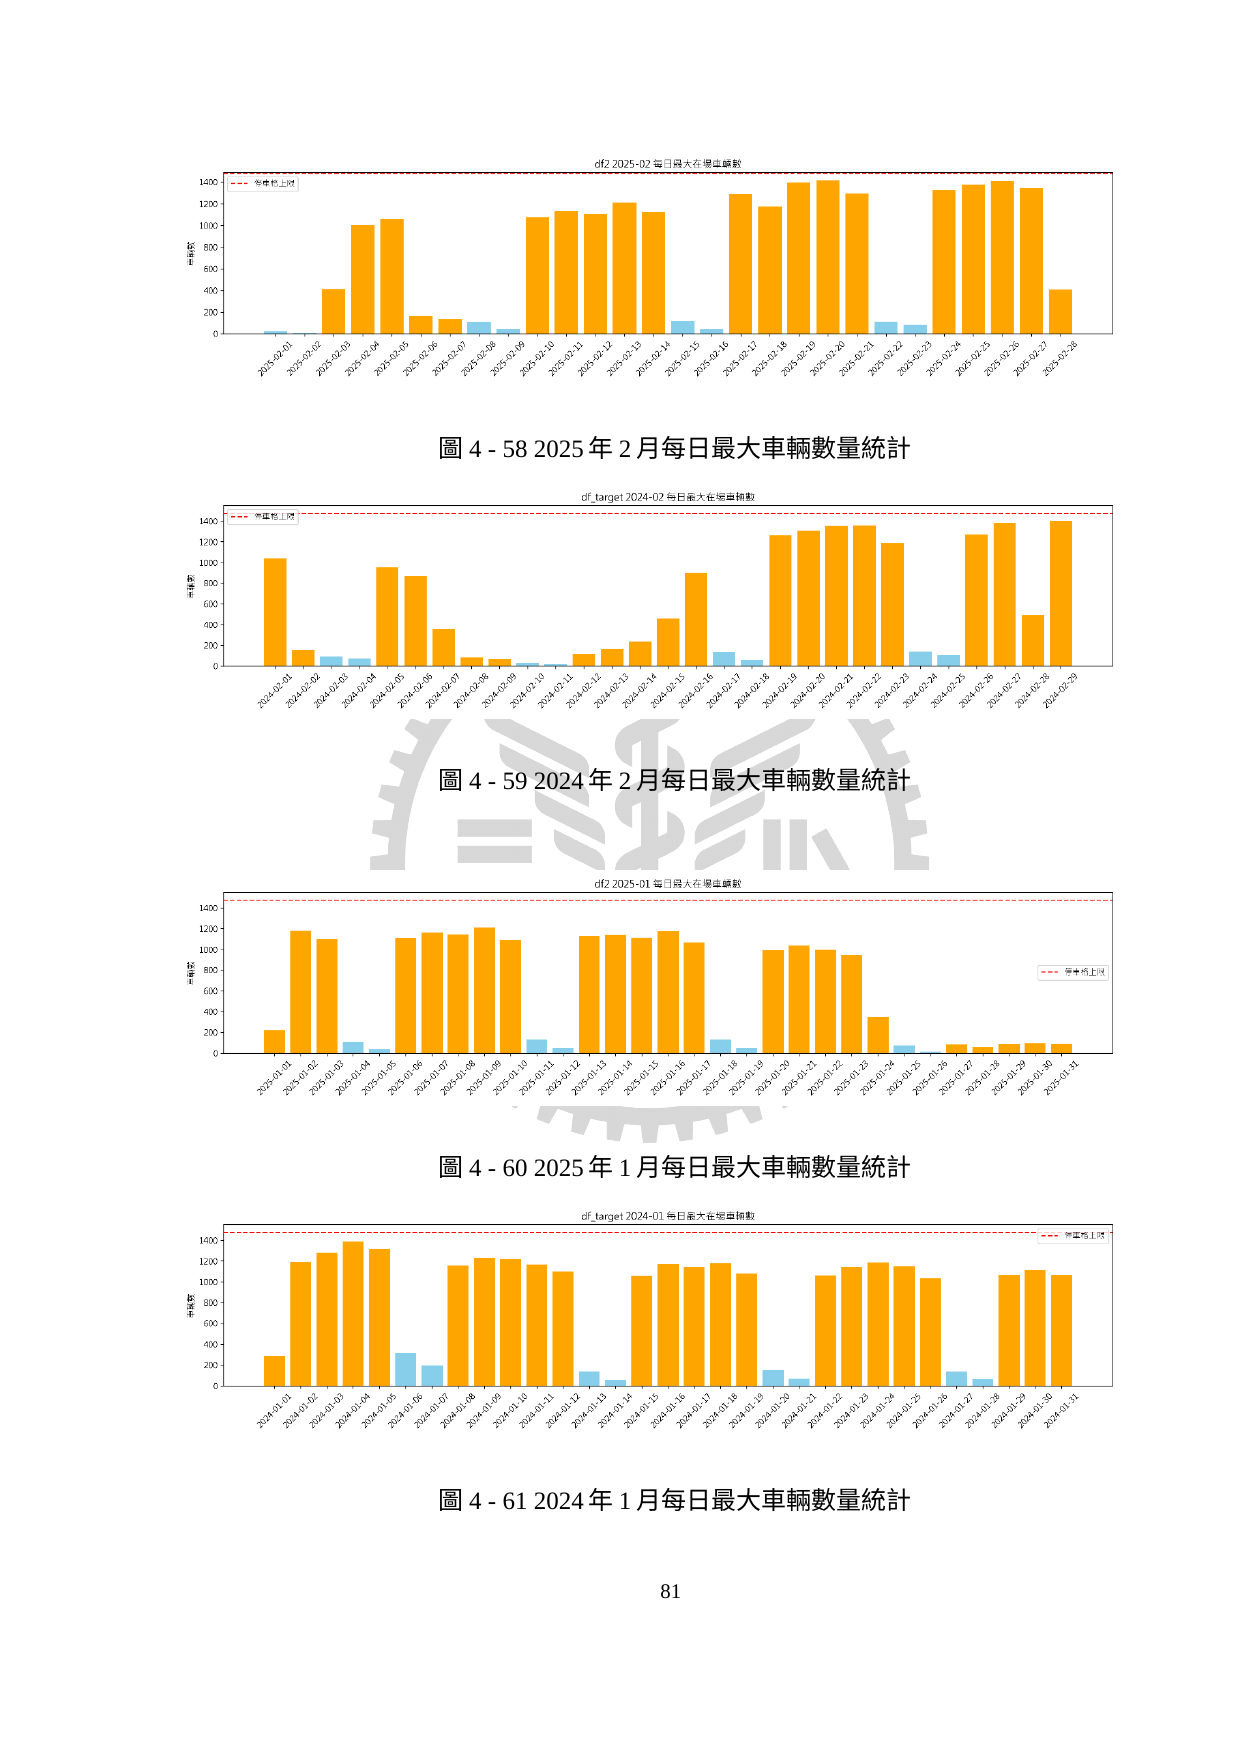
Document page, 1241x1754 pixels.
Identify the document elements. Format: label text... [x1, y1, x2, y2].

text 圖 4 - 58 2025年2月每日最大車輛數量統計 [202, 427, 1097, 465]
picture [177, 483, 1121, 719]
picture [177, 1202, 1121, 1439]
text 圖 4 - 60 2025年1月每日最大車輛數量統計 [202, 1147, 1097, 1184]
text 圖 4 - 61 2024年1月每日最大車輛數量統計 [202, 1479, 1097, 1517]
picture [177, 870, 1121, 1106]
text 圖 4 - 59 2024年2月每日最大車輛數量統計 [202, 760, 1097, 797]
picture [177, 150, 1121, 387]
